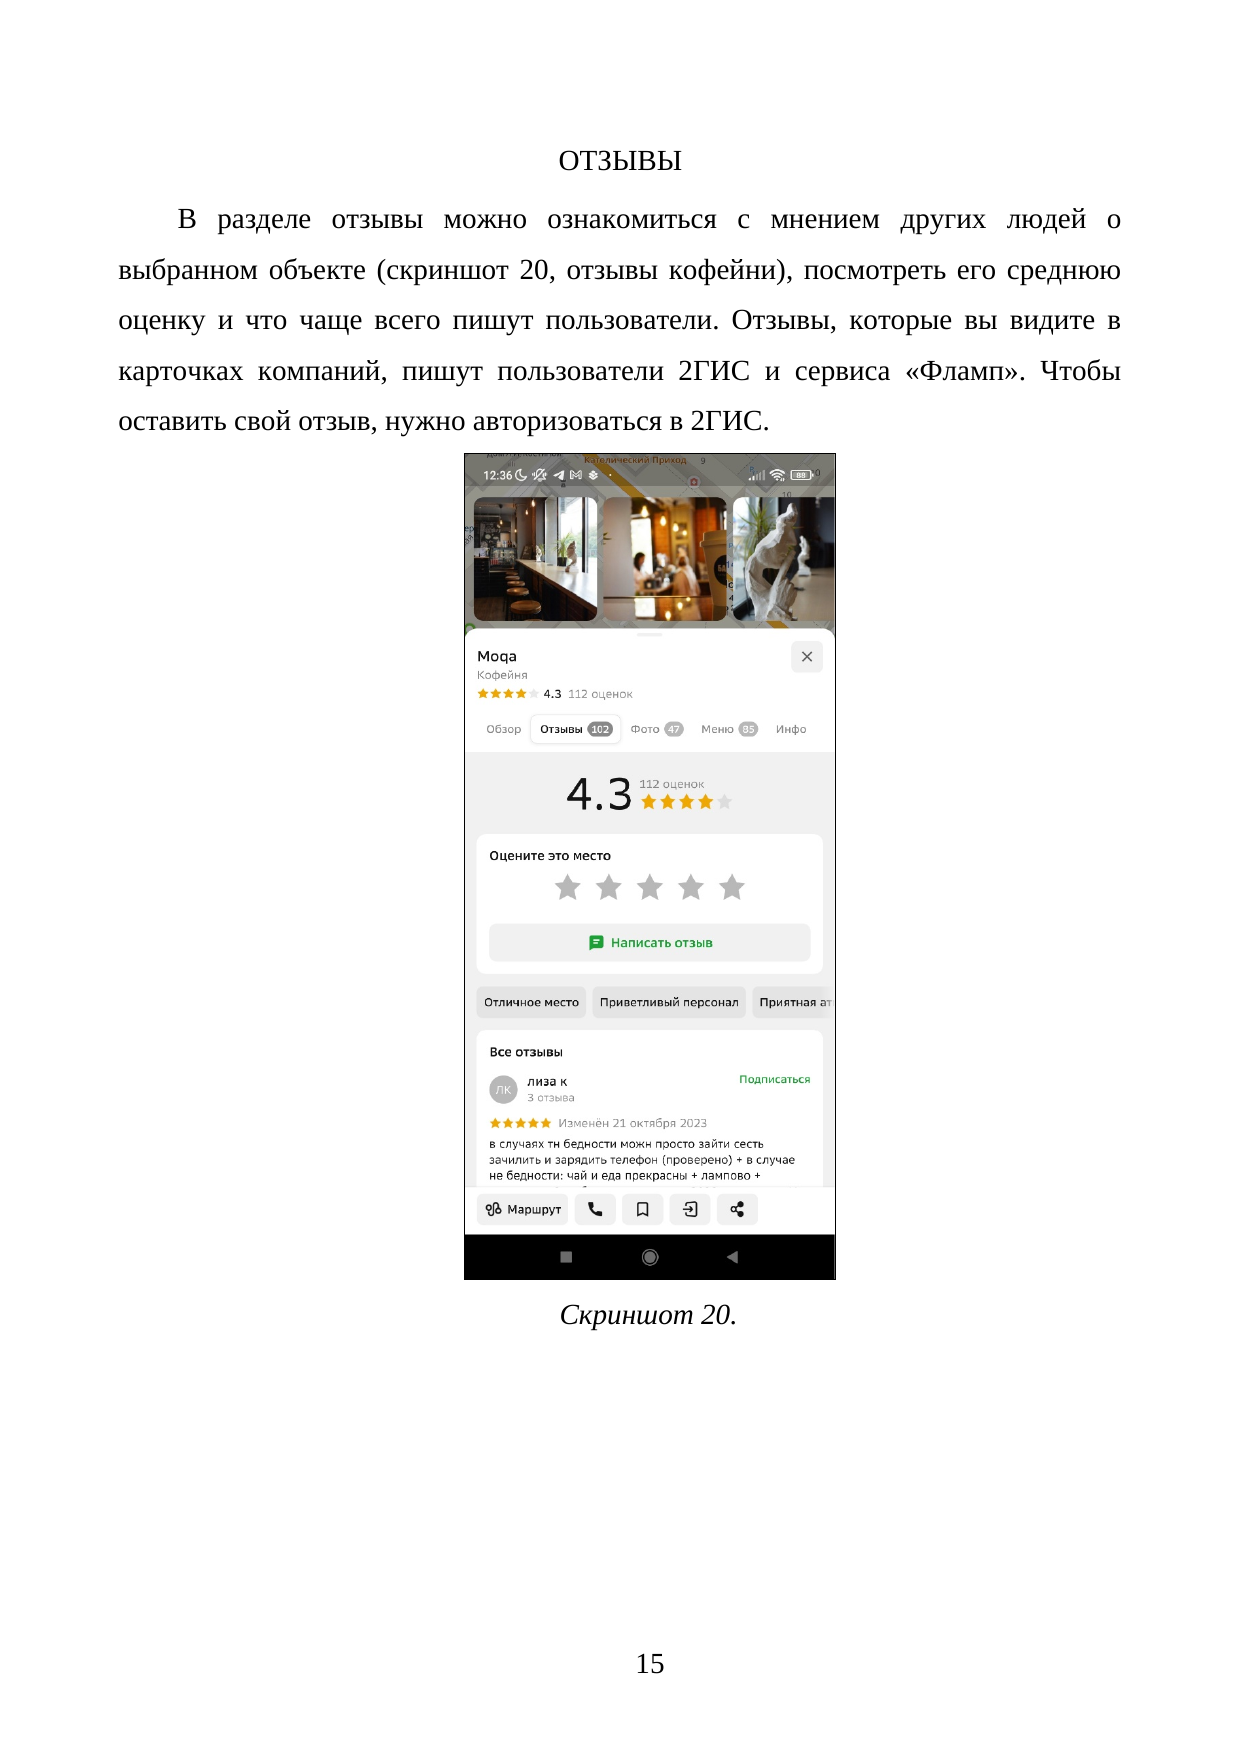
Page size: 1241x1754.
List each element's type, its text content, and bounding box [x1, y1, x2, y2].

picture [465, 454, 835, 1279]
text В разделе отзывы можно ознакомиться с мнением других людей о выбранном объекте (скриншот 20, отзывы кофейни), посмотреть его среднюю оценку и что чаще всего пишут пользователи. Отзывы, которые вы видите в карточках компаний, пишут пользователи 2ГИС и сервиса «Фламп». Чтобы оставить свой отзыв, нужно авторизоваться в 2ГИС. [118, 202, 1122, 436]
text Скриншот 20. [118, 1297, 1122, 1330]
text ОТЗЫВЫ [118, 143, 1122, 177]
